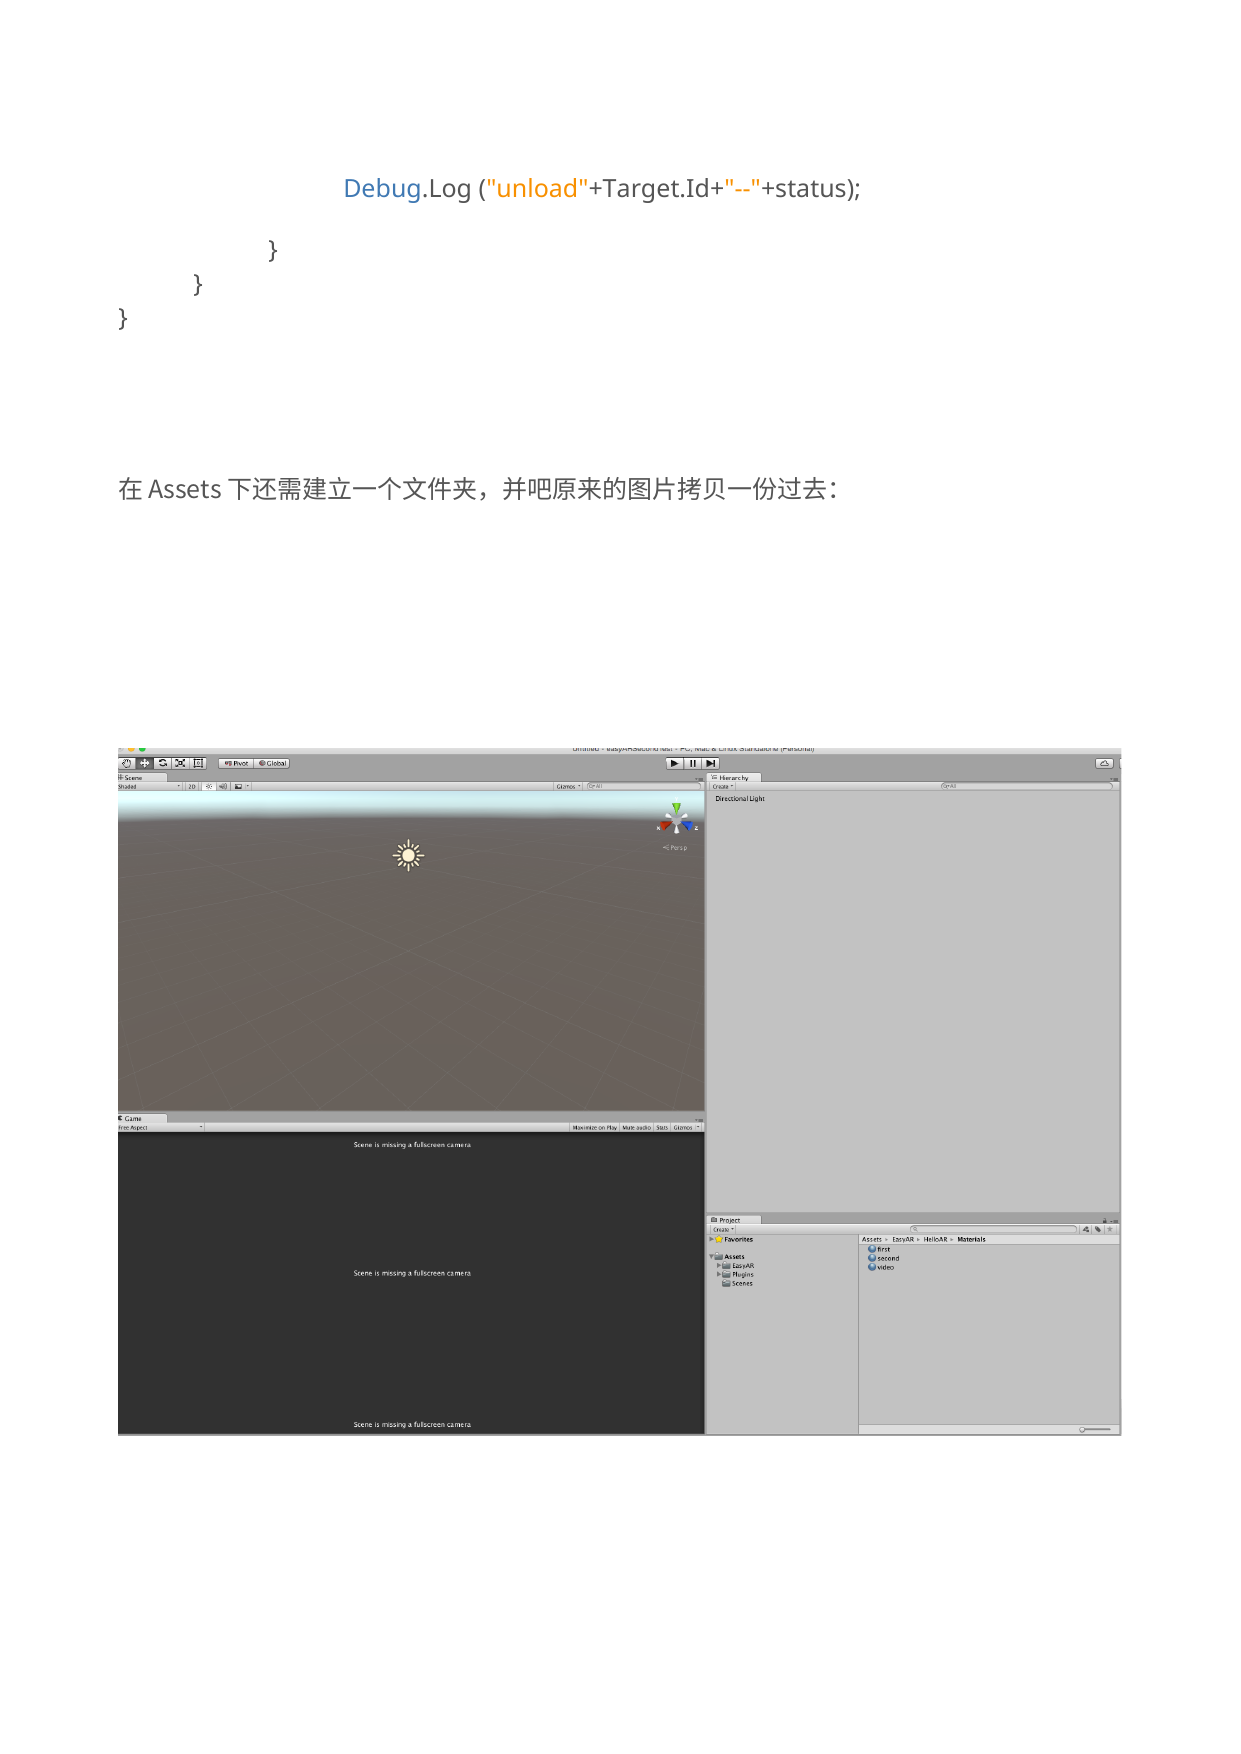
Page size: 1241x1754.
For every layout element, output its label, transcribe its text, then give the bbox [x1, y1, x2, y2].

text } [118, 231, 1122, 265]
picture [118, 748, 1122, 1436]
text 在Assets下还需建立一个文件夹，并吧原来的图片拷贝一份过去： [118, 470, 1122, 506]
text } [118, 265, 1122, 299]
text } [118, 299, 1122, 333]
text Debug.Log ("unload"+Target.Id+"--"+status); [118, 171, 1122, 205]
